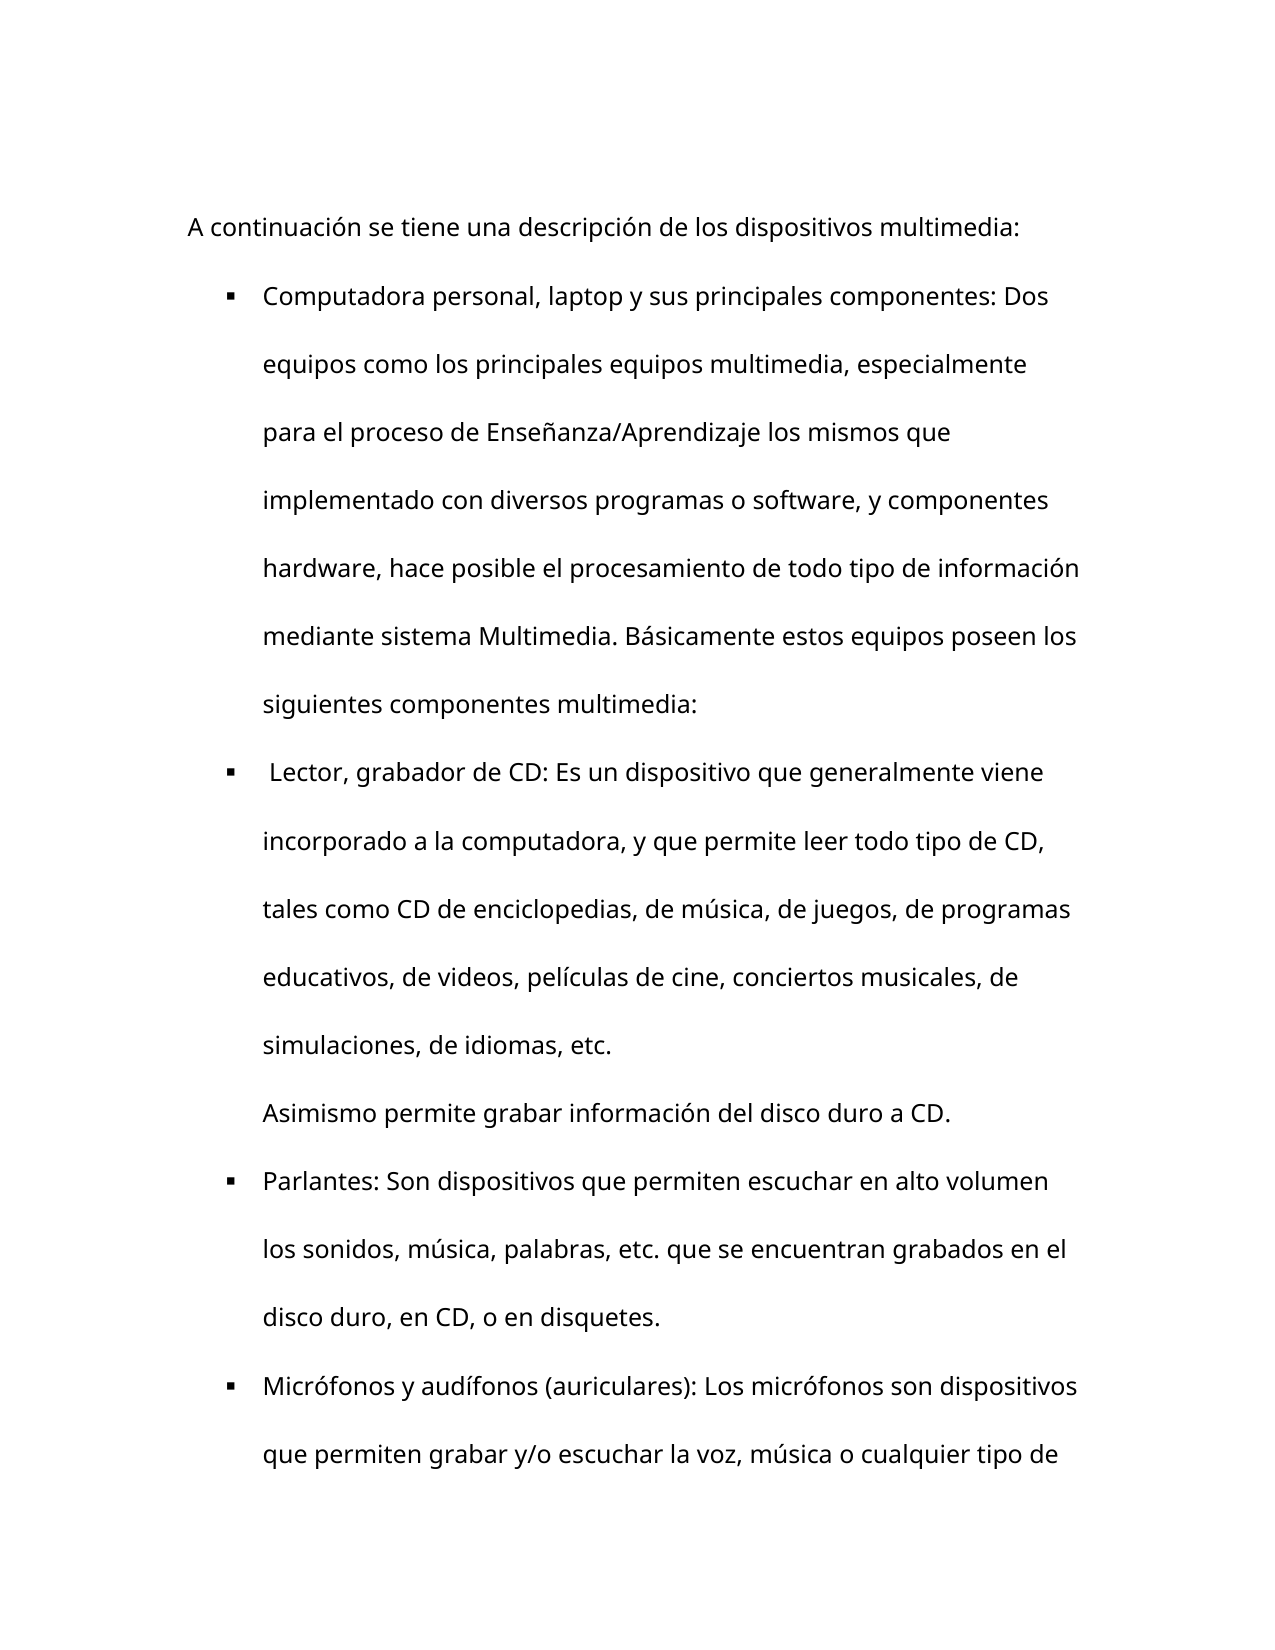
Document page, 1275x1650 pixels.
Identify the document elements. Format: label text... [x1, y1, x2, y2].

list Computadora personal, laptop y sus principales componentes: Dos equipos como los principales equipos multimedia, especialmente para el proceso de Enseñanza/Aprendizaje los mismos que implementado con diversos programas o software, y componentes hardware, hace posible el procesamiento de todo tipo de información mediante sistema Multimedia. Básicamente estos equipos poseen los siguientes componentes multimedia: [225, 278, 1087, 721]
list Parlantes: Son dispositivos que permiten escuchar en alto volumen los sonidos, música, palabras, etc. que se encuentran grabados en el disco duro, en CD, o en disquetes. [225, 1164, 1087, 1334]
text A continuación se tiene una descripción de los dispositivos multimedia: [187, 210, 1087, 244]
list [225, 1368, 1087, 1470]
list Lector, grabador de CD: Es un dispositivo que generalmente viene incorporado a la computadora, y que permite leer todo tipo de CD, tales como CD de enciclopedias, de música, de juegos, de programas educativos, de videos, películas de cine, conciertos musicales, de simulaciones, de idiomas, etc. [225, 755, 1087, 1062]
list Asimismo permite grabar información del disco duro a CD. [262, 1096, 1087, 1130]
